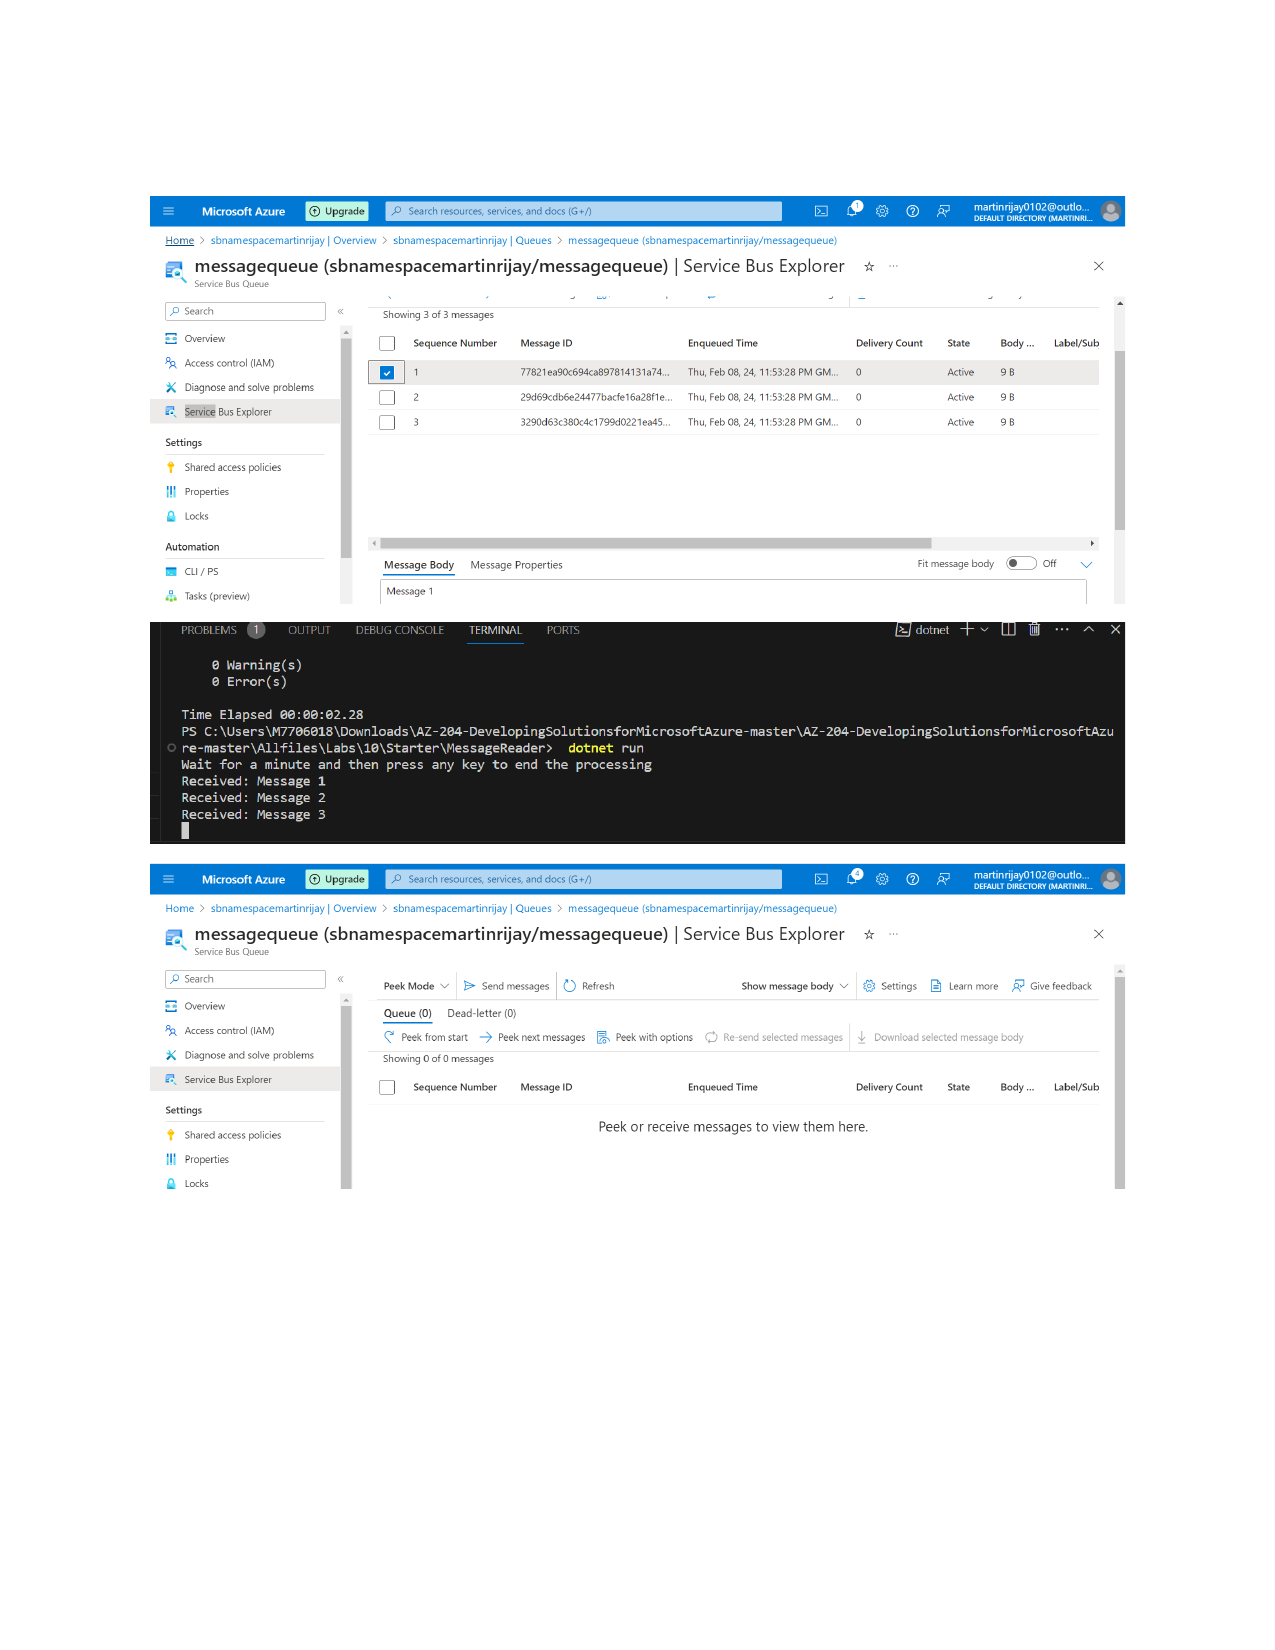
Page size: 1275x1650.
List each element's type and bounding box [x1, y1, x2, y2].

picture [150, 862, 1125, 1189]
picture [150, 622, 1125, 844]
picture [150, 196, 1125, 604]
